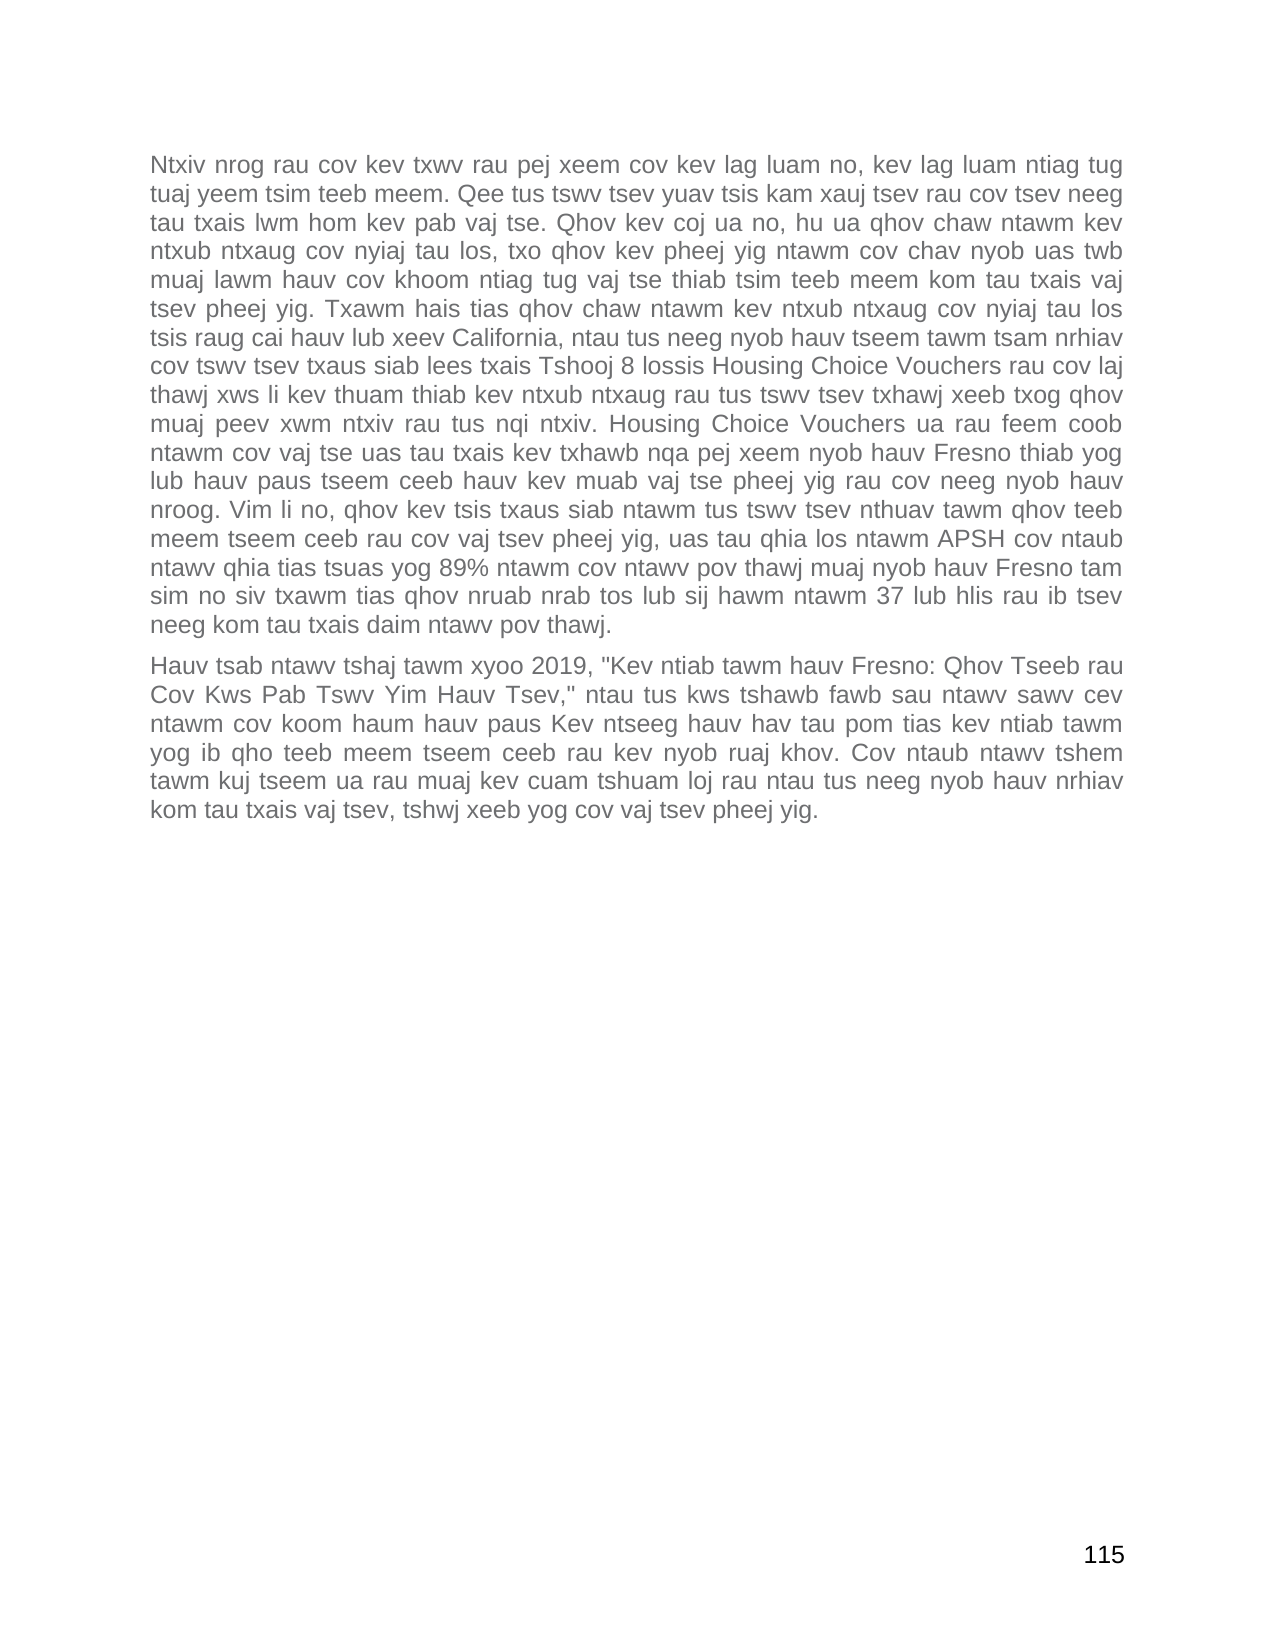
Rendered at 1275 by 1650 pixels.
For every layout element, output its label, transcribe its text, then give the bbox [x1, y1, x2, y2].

text Ntxiv nrog rau cov kev txwv rau pej xeem cov kev lag luam no, kev lag luam ntiag tug tuaj yeem tsim teeb meem. Qee tus tswv tsev yuav tsis kam xauj tsev rau cov tsev neeg tau txais lwm hom kev pab vaj tse. Qhov kev coj ua no, hu ua qhov chaw ntawm kev ntxub ntxaug cov nyiaj tau los, txo qhov kev pheej yig ntawm cov chav nyob uas twb muaj lawm hauv cov khoom ntiag tug vaj tse thiab tsim teeb meem kom tau txais vaj tsev pheej yig. Txawm hais tias qhov chaw ntawm kev ntxub ntxaug cov nyiaj tau los tsis raug cai hauv lub xeev California, ntau tus neeg nyob hauv tseem tawm tsam nrhiav cov tswv tsev txaus siab lees txais Tshooj 8 lossis Housing Choice Vouchers rau cov laj thawj xws li kev thuam thiab kev ntxub ntxaug rau tus tswv tsev txhawj xeeb txog qhov muaj peev xwm ntxiv rau tus nqi ntxiv. Housing Choice Vouchers ua rau feem coob ntawm cov vaj tse uas tau txais kev txhawb nqa pej xeem nyob hauv Fresno thiab yog lub hauv paus tseem ceeb hauv kev muab vaj tse pheej yig rau cov neeg nyob hauv nroog. Vim li no, qhov kev tsis txaus siab ntawm tus tswv tsev nthuav tawm qhov teeb meem tseem ceeb rau cov vaj tsev pheej yig, uas tau qhia los ntawm APSH cov ntaub ntawv qhia tias tsuas yog 89% ntawm cov ntawv pov thawj muaj nyob hauv Fresno tam sim no siv txawm tias qhov nruab nrab tos lub sij hawm ntawm 37 lub hlis rau ib tsev neeg kom tau txais daim ntawv pov thawj. [150, 150, 1125, 639]
text Hauv tsab ntawv tshaj tawm xyoo 2019, "Kev ntiab tawm hauv Fresno: Qhov Tseeb rau Cov Kws Pab Tswv Yim Hauv Tsev," ntau tus kws tshawb fawb sau ntawv sawv cev ntawm cov koom haum hauv paus Kev ntseeg hauv hav tau pom tias kev ntiab tawm yog ib qho teeb meem tseem ceeb rau kev nyob ruaj khov. Cov ntaub ntawv tshem tawm kuj tseem ua rau muaj kev cuam tshuam loj rau ntau tus neeg nyob hauv nrhiav kom tau txais vaj tsev, tshwj xeeb yog cov vaj tsev pheej yig. [150, 651, 1125, 824]
